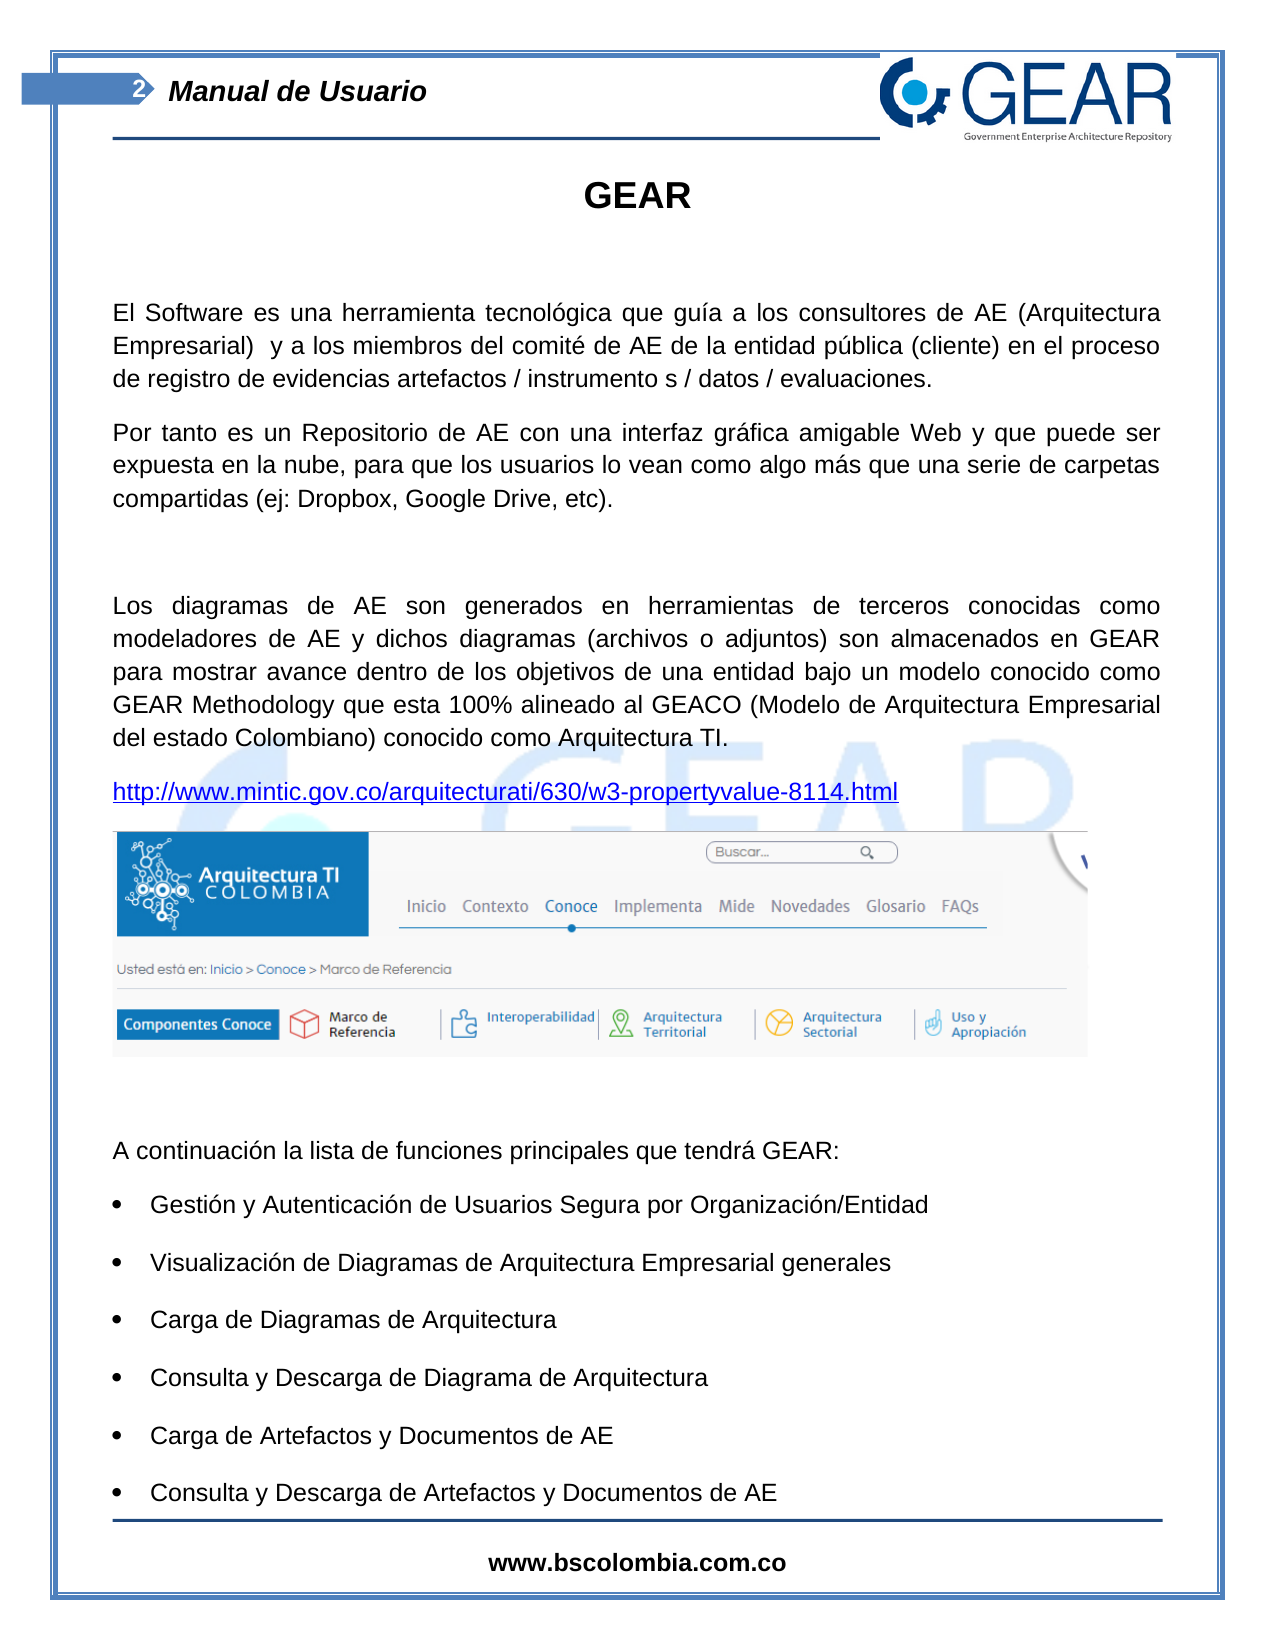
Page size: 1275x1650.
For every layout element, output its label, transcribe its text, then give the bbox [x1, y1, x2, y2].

list Carga de Artefactos y Documentos de AE [112, 1421, 1162, 1449]
list Consulta y Descarga de Diagrama de Arquitectura [112, 1363, 1162, 1392]
picture [112, 831, 1088, 1057]
text El Software es una herramienta tecnológica que guía a los consultores de AE (Arquitectura Empresarial) y a los miembros del comité de AE de la entidad pública (cliente) en el proceso de registro de evidencias artefactos / instrumento s / datos / evaluaciones. [112, 298, 1162, 392]
list Visualización de Diagramas de Arquitectura Empresarial generales [112, 1248, 1162, 1276]
picture [880, 52, 1177, 144]
text GEAR [112, 173, 1162, 217]
text Por tanto es un Repositorio de AE con una interfaz gráfica amigable Web y que puede ser expuesta en la nube, para que los usuarios lo vean como algo más que una serie de carpetas compartidas (ej: Dropbox, Google Drive, etc). [112, 417, 1162, 512]
list Carga de Diagramas de Arquitectura [112, 1305, 1162, 1334]
text A continuación la lista de funciones principales que tendrá GEAR: [112, 1136, 1162, 1165]
list Consulta y Descarga de Artefactos y Documentos de AE [112, 1478, 1162, 1507]
text http://www.mintic.gov.co/arquitecturati/630/w3-propertyvalue-8114.html [112, 777, 1162, 806]
list Gestión y Autenticación de Usuarios Segura por Organización/Entidad [112, 1190, 1162, 1219]
text Los diagramas de AE son generados en herramientas de terceros conocidas como modeladores de AE y dichos diagramas (archivos o adjuntos) son almacenados en GEAR para mostrar avance dentro de los objetivos de una entidad bajo un modelo conocido como GEAR Methodology que esta 100% alineado al GEACO (Modelo de Arquitectura Empresarial del estado Colombiano) conocido como Arquitectura TI. [112, 591, 1162, 752]
